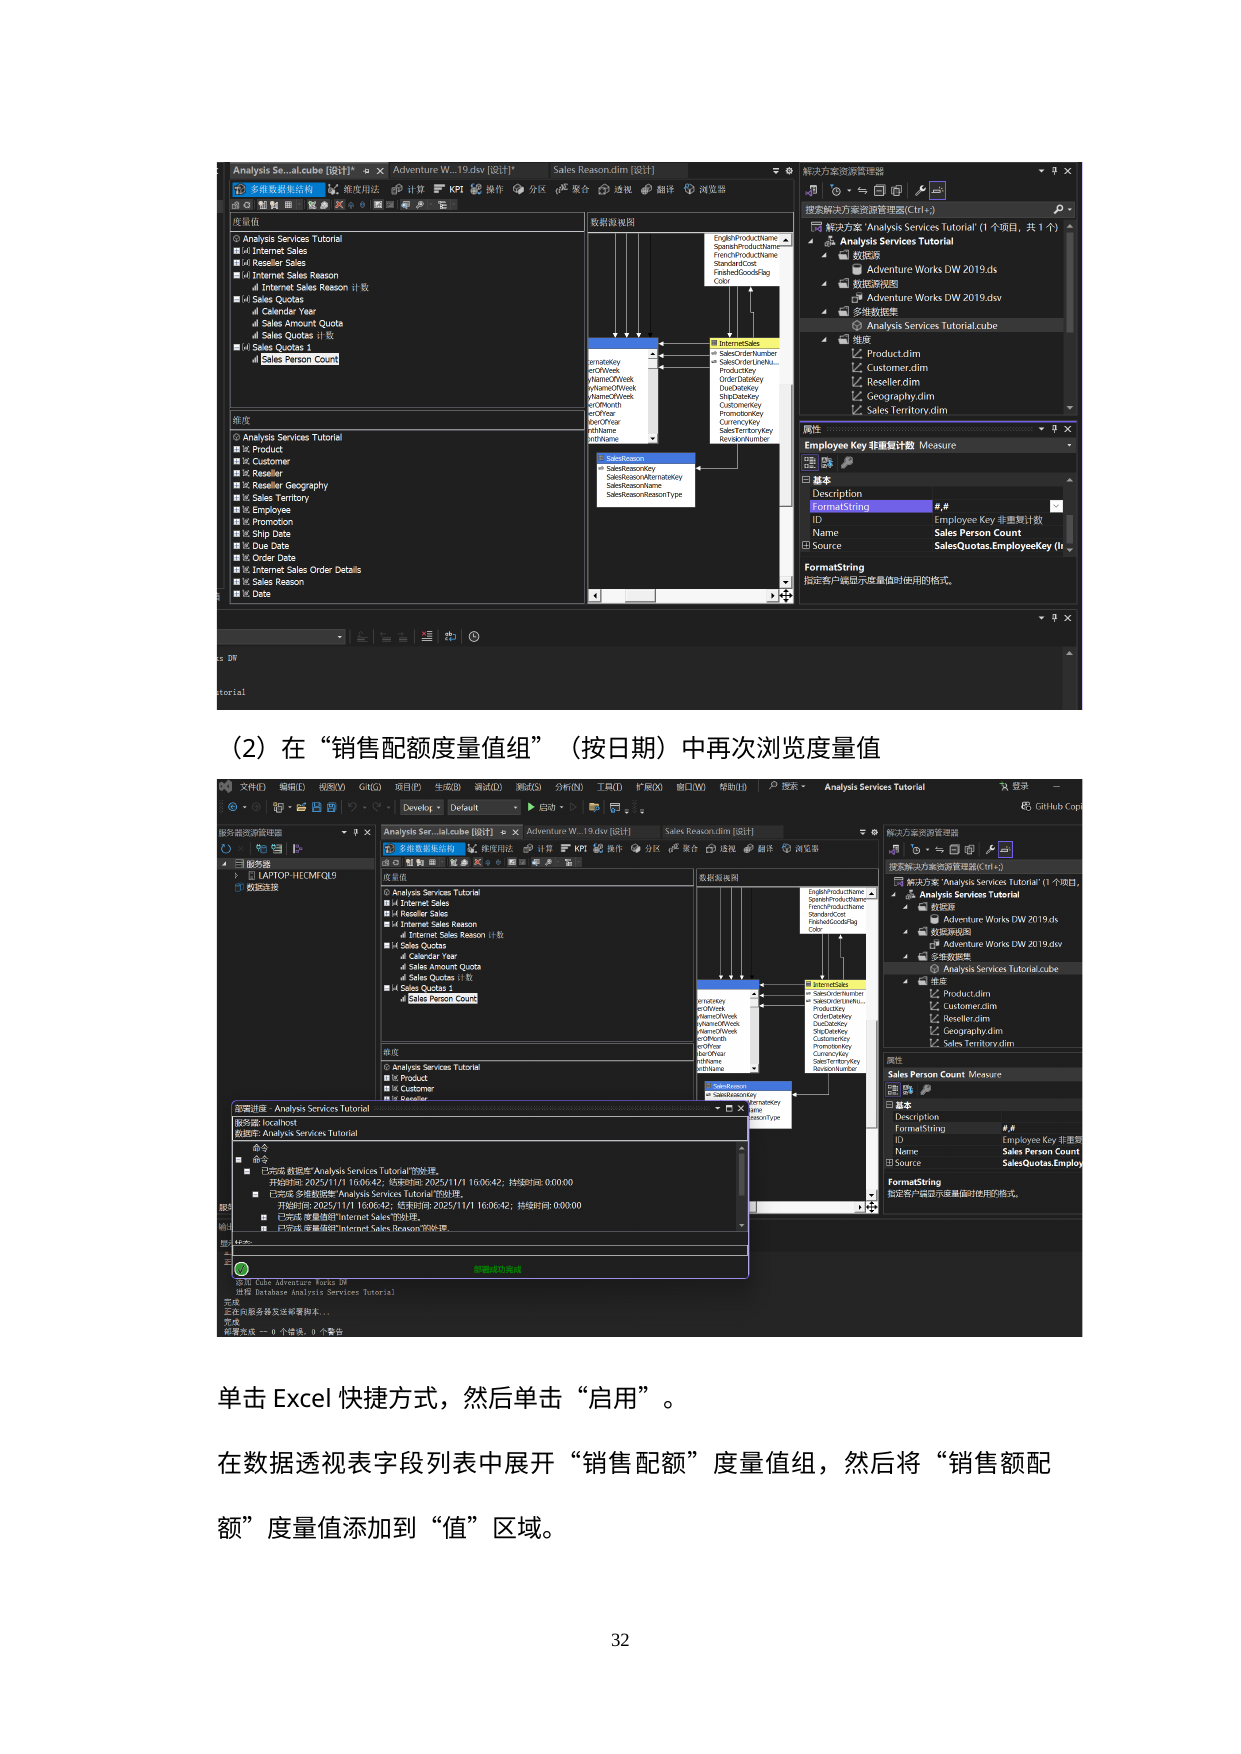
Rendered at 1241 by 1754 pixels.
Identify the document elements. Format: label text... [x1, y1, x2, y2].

picture [216, 779, 1083, 1337]
text （2）在“销售配额度量值组”（按日期）中再次浏览度量值 [217, 714, 1053, 779]
text 单击 Excel 快捷方式，然后单击“启用”。 [217, 1364, 1053, 1429]
text 在数据透视表字段列表中展开“销售配额”度量值组，然后将“销售额配额”度量值添加到“值”区域。 [217, 1429, 1053, 1559]
picture [216, 162, 1083, 710]
